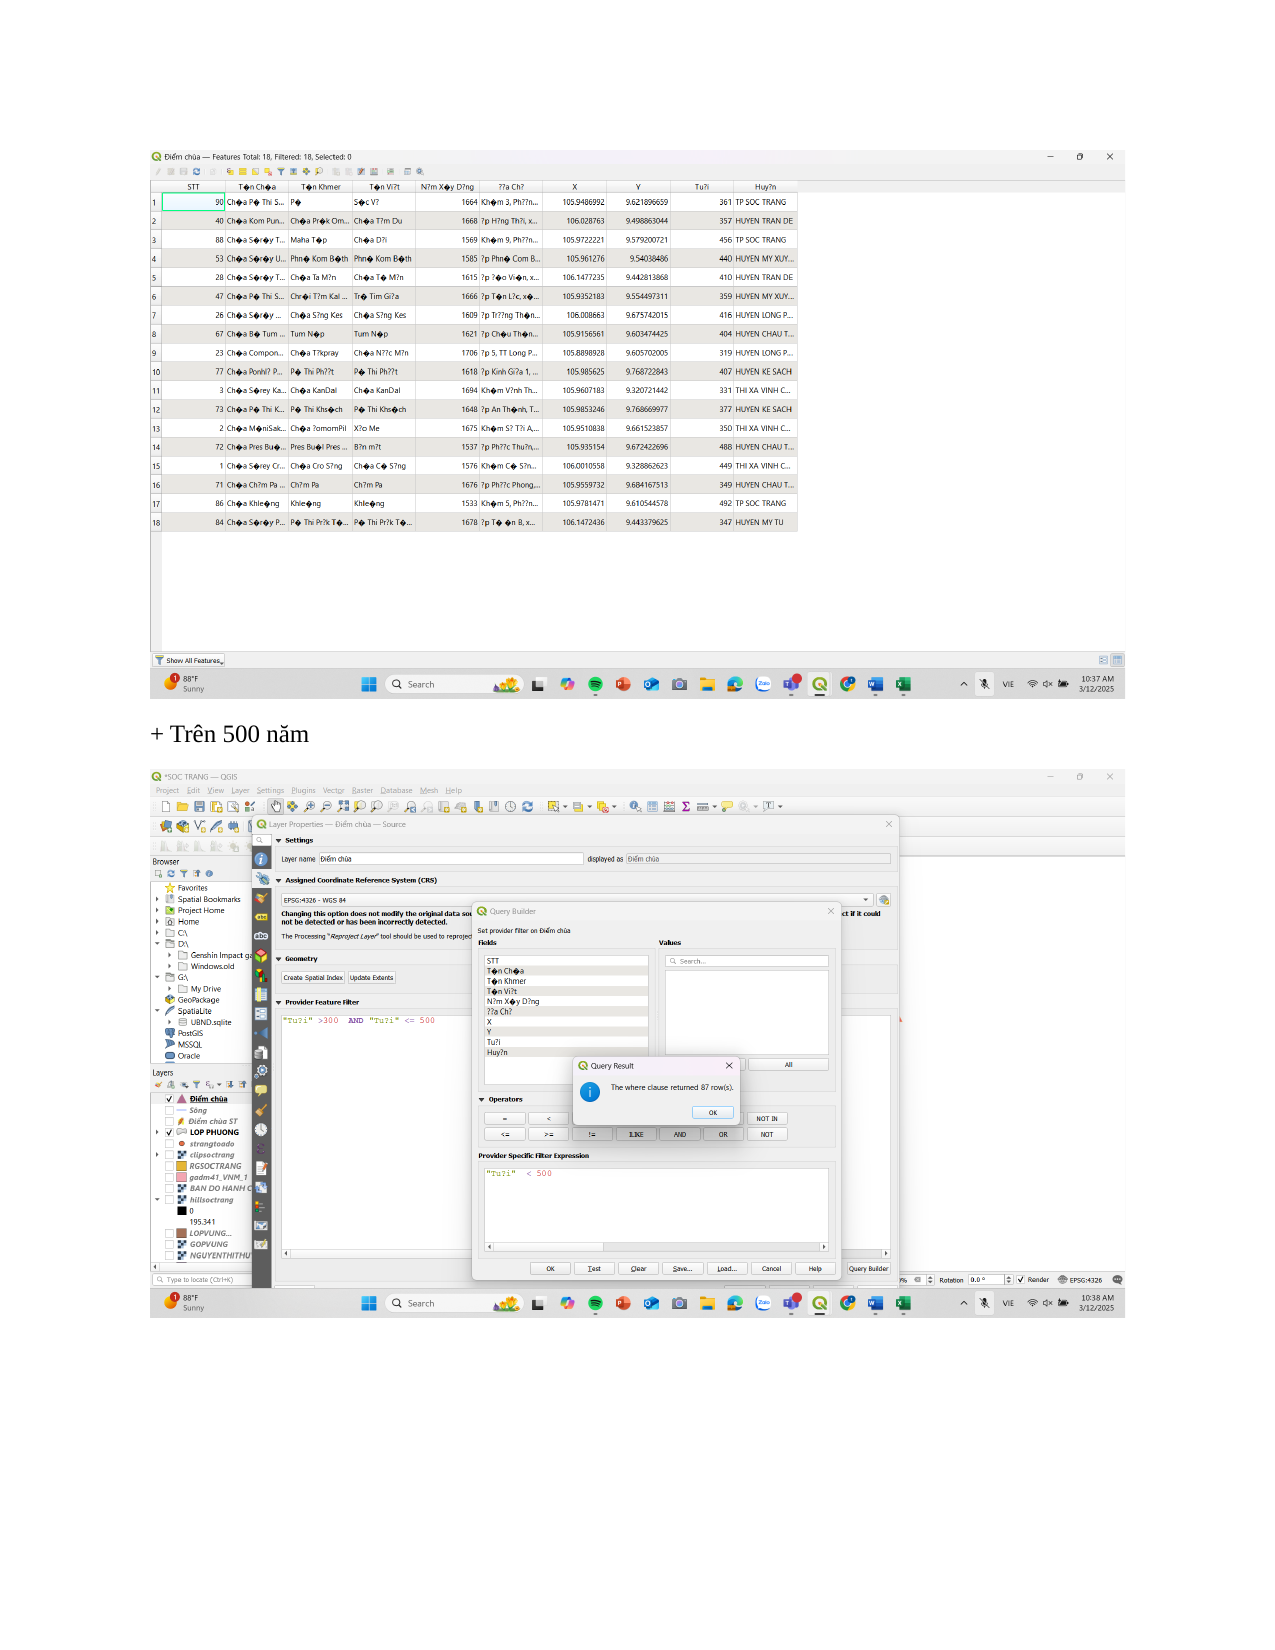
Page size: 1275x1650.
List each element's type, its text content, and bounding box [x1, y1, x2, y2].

text + Trên 500 năm [150, 719, 1125, 748]
picture [150, 150, 1125, 699]
picture [150, 769, 1125, 1318]
